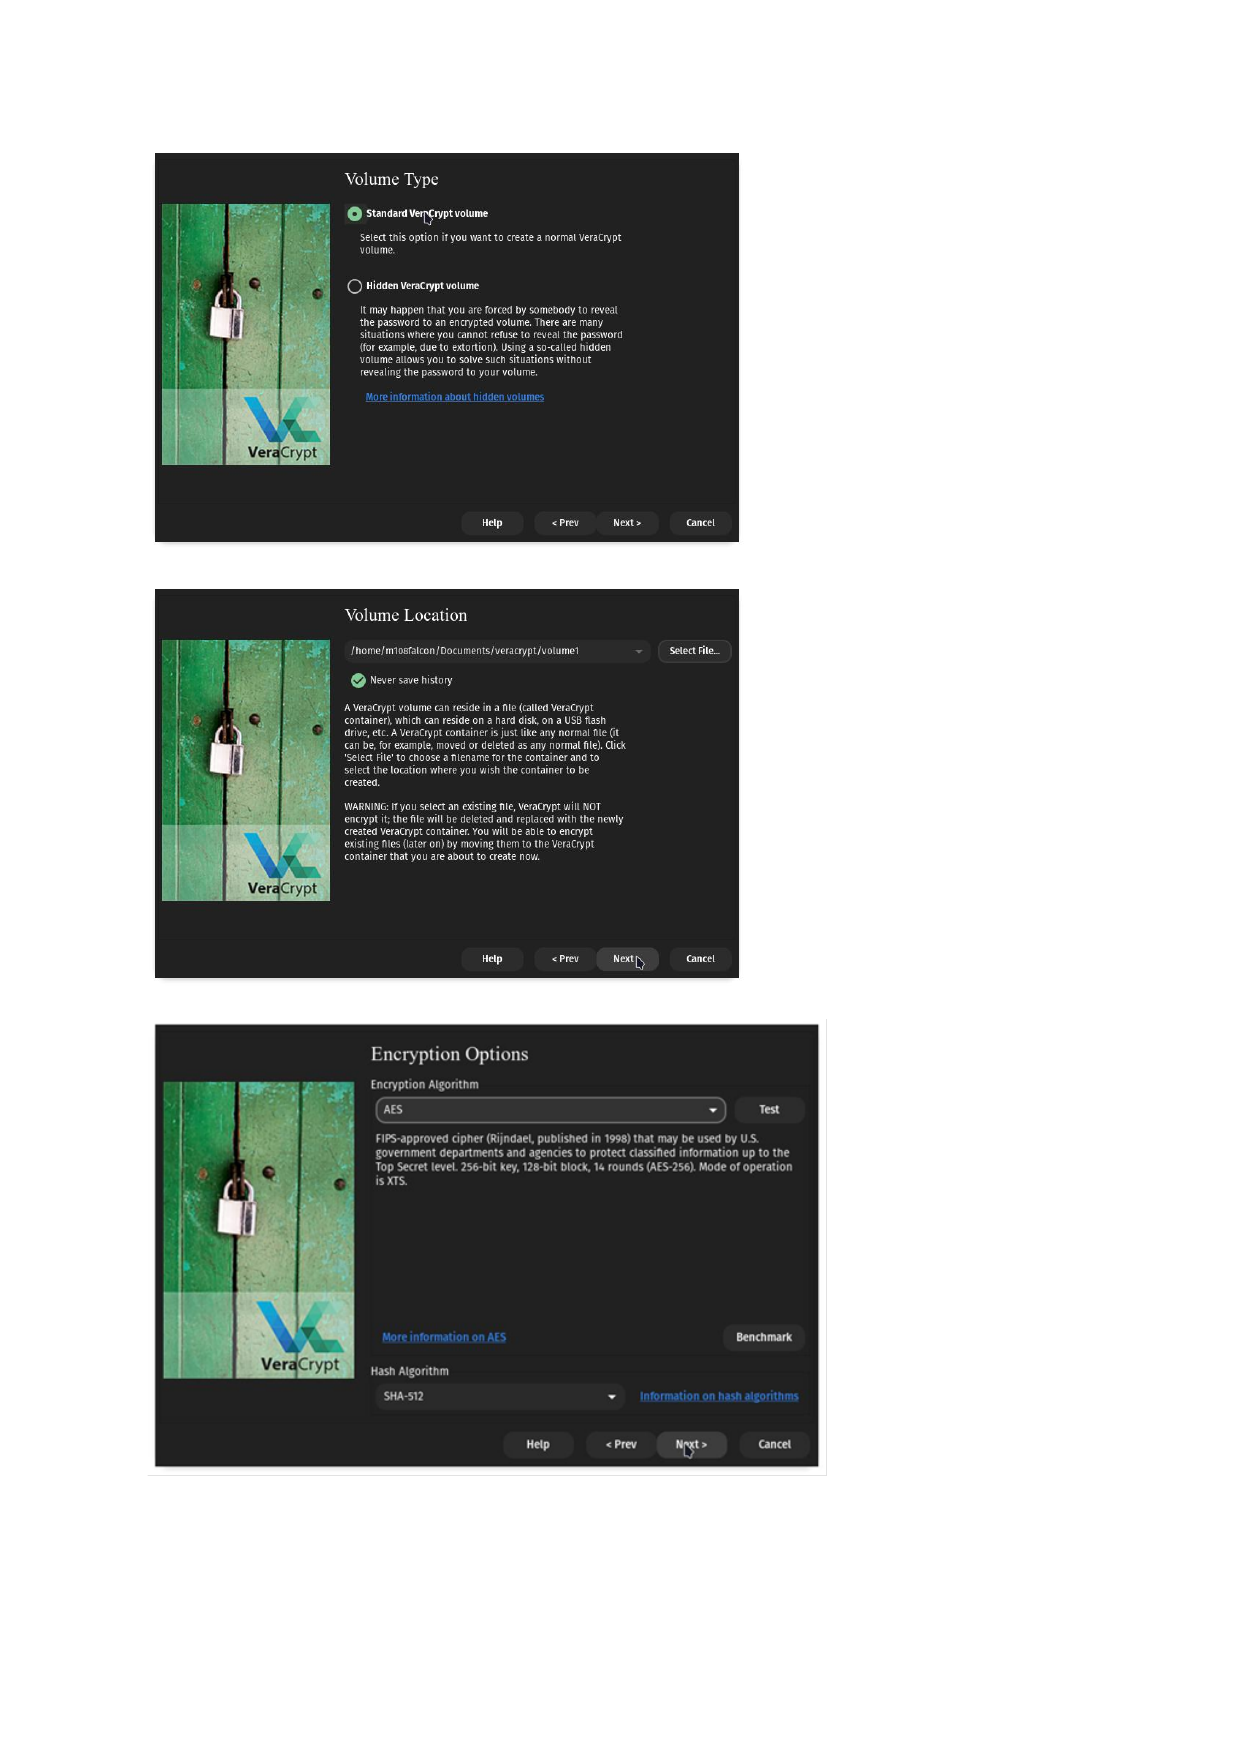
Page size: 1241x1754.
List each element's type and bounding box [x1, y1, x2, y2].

picture [147, 1019, 828, 1477]
picture [147, 583, 746, 986]
picture [147, 147, 746, 550]
